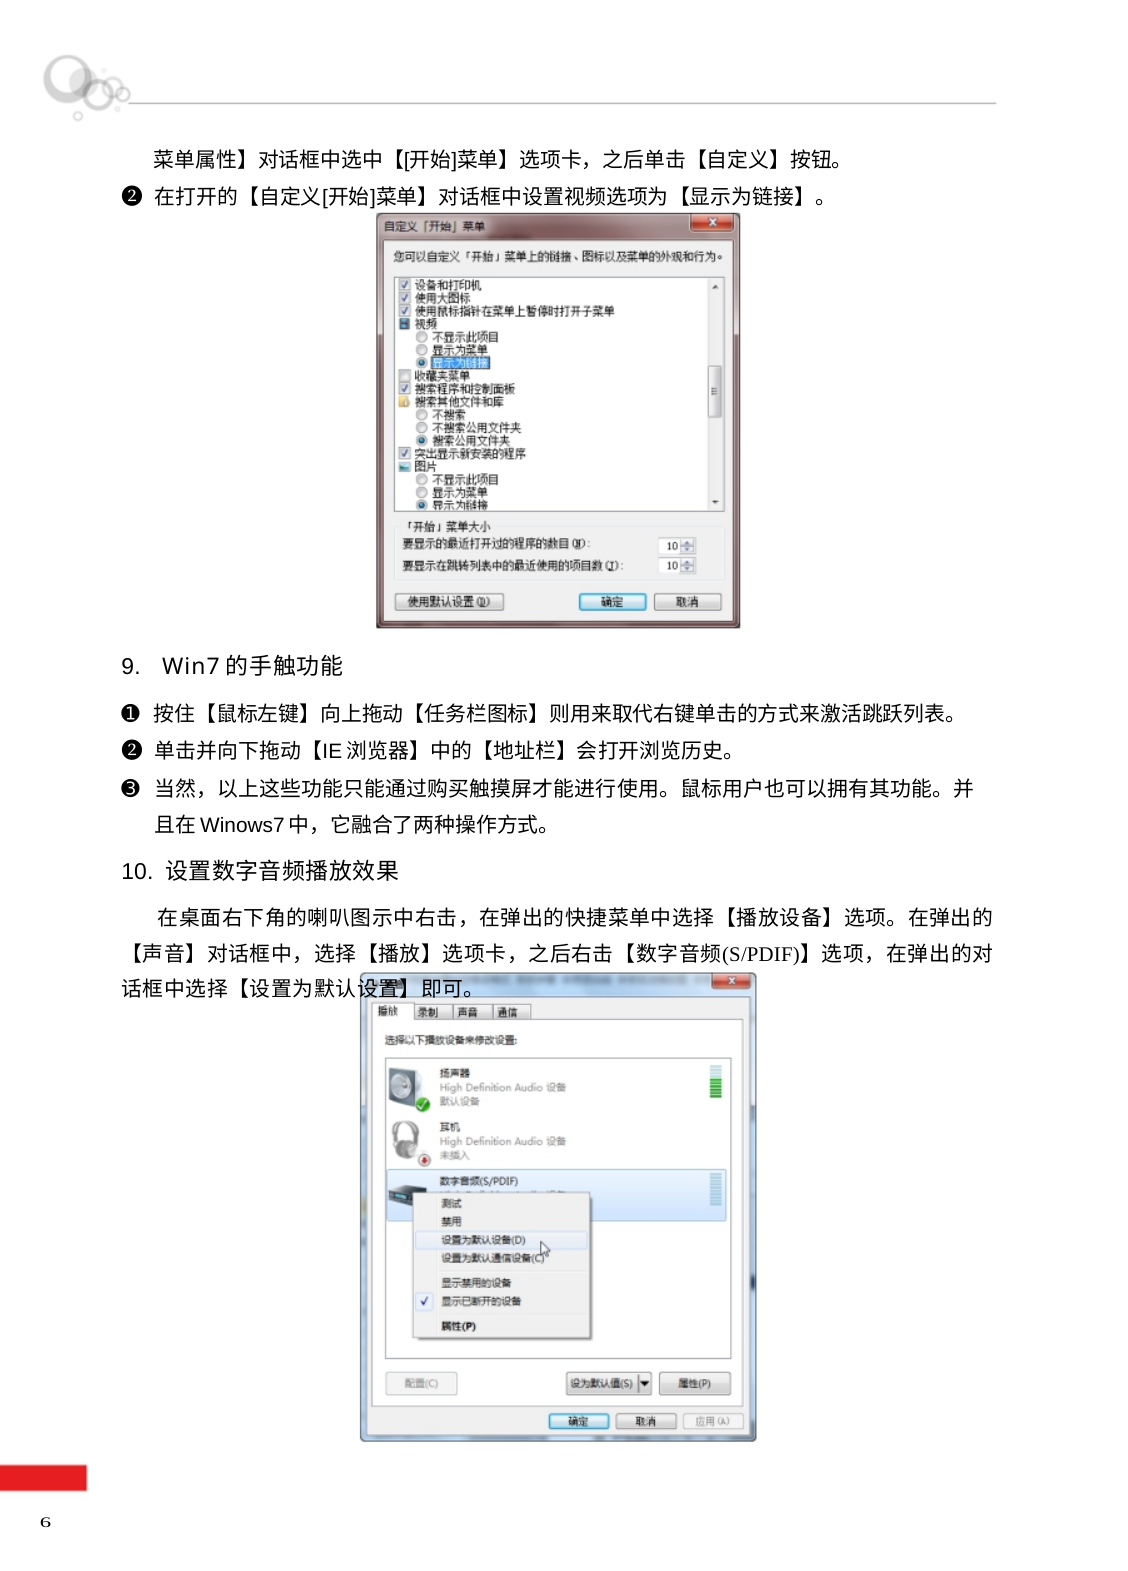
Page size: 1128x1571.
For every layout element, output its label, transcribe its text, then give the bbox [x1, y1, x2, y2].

text ➊ 按住【鼠标左键】向上拖动【任务栏图标】则用来取代右键单击的方式来激活跳跃列表。➋ 单击并向下拖动【IE浏览器】中的【地址栏】会打开浏览历史。 [121, 697, 966, 764]
text 6 [39, 1514, 1127, 1530]
text 菜单属性】对话框中选中【[开始]菜单】选项卡，之后单击【自定义】按钮。➋ 在打开的【自定义[开始]菜单】对话框中设置视频选项为【显示为链接】。 [121, 143, 853, 210]
picture [0, 0, 1128, 1571]
text 在桌面右下角的喇叭图示中右击，在弹出的快捷菜单中选择【播放设备】选项。在弹出的【声音】对话框中，选择【播放】选项卡，之后右击【数字音频(S/PDIF)】选项，在弹出的对话框中选择【设置为默认设置】即可。 [121, 902, 995, 1002]
text 9. Win7的手触功能 [121, 647, 1127, 681]
text 10. 设置数字音频播放效果 [121, 853, 1127, 886]
text ➌ 当然，以上这些功能只能通过购买触摸屏才能进行使用。鼠标用户也可以拥有其功能。并且在Winows7中，它融合了两种操作方式。 [121, 772, 995, 839]
